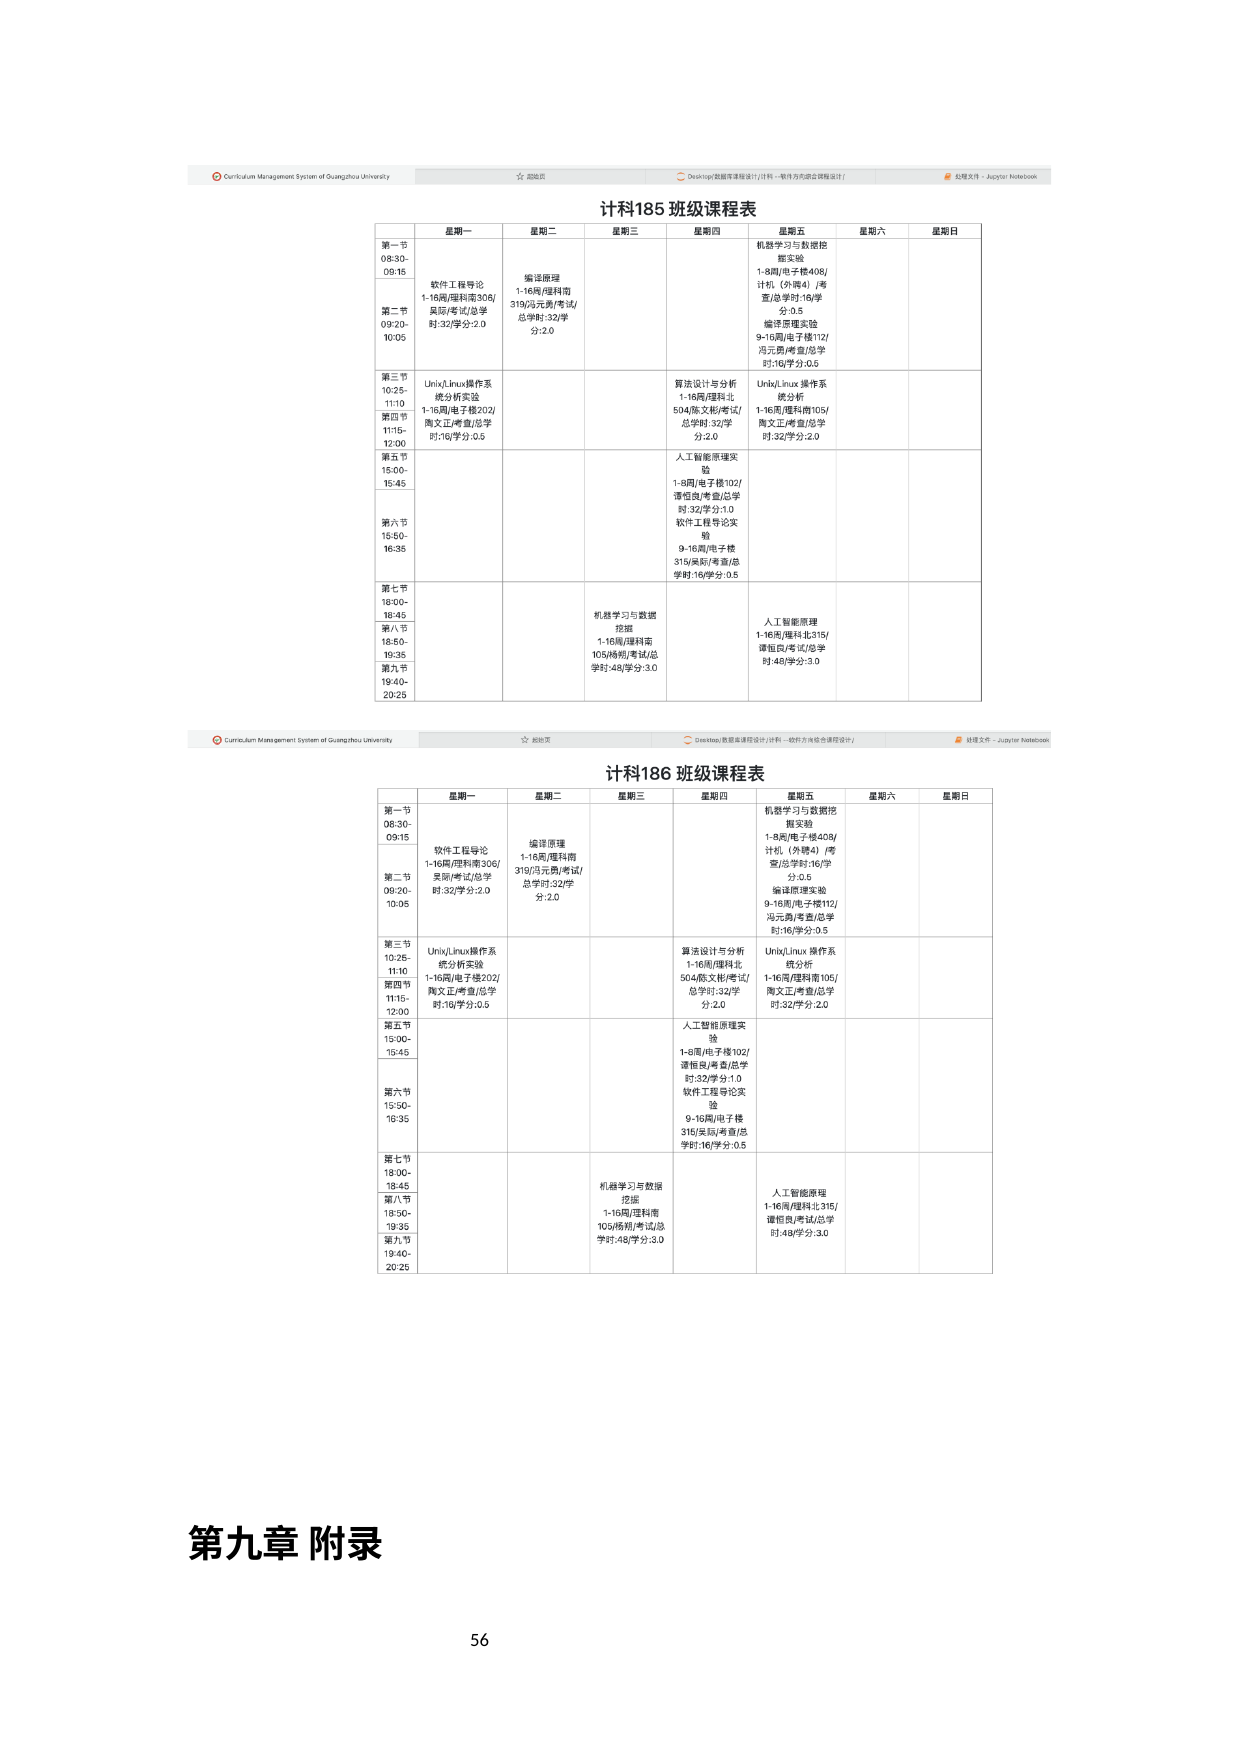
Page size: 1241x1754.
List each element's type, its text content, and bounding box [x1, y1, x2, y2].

picture [187, 730, 1051, 1284]
picture [187, 165, 1052, 711]
list 附录 [187, 1509, 1053, 1574]
